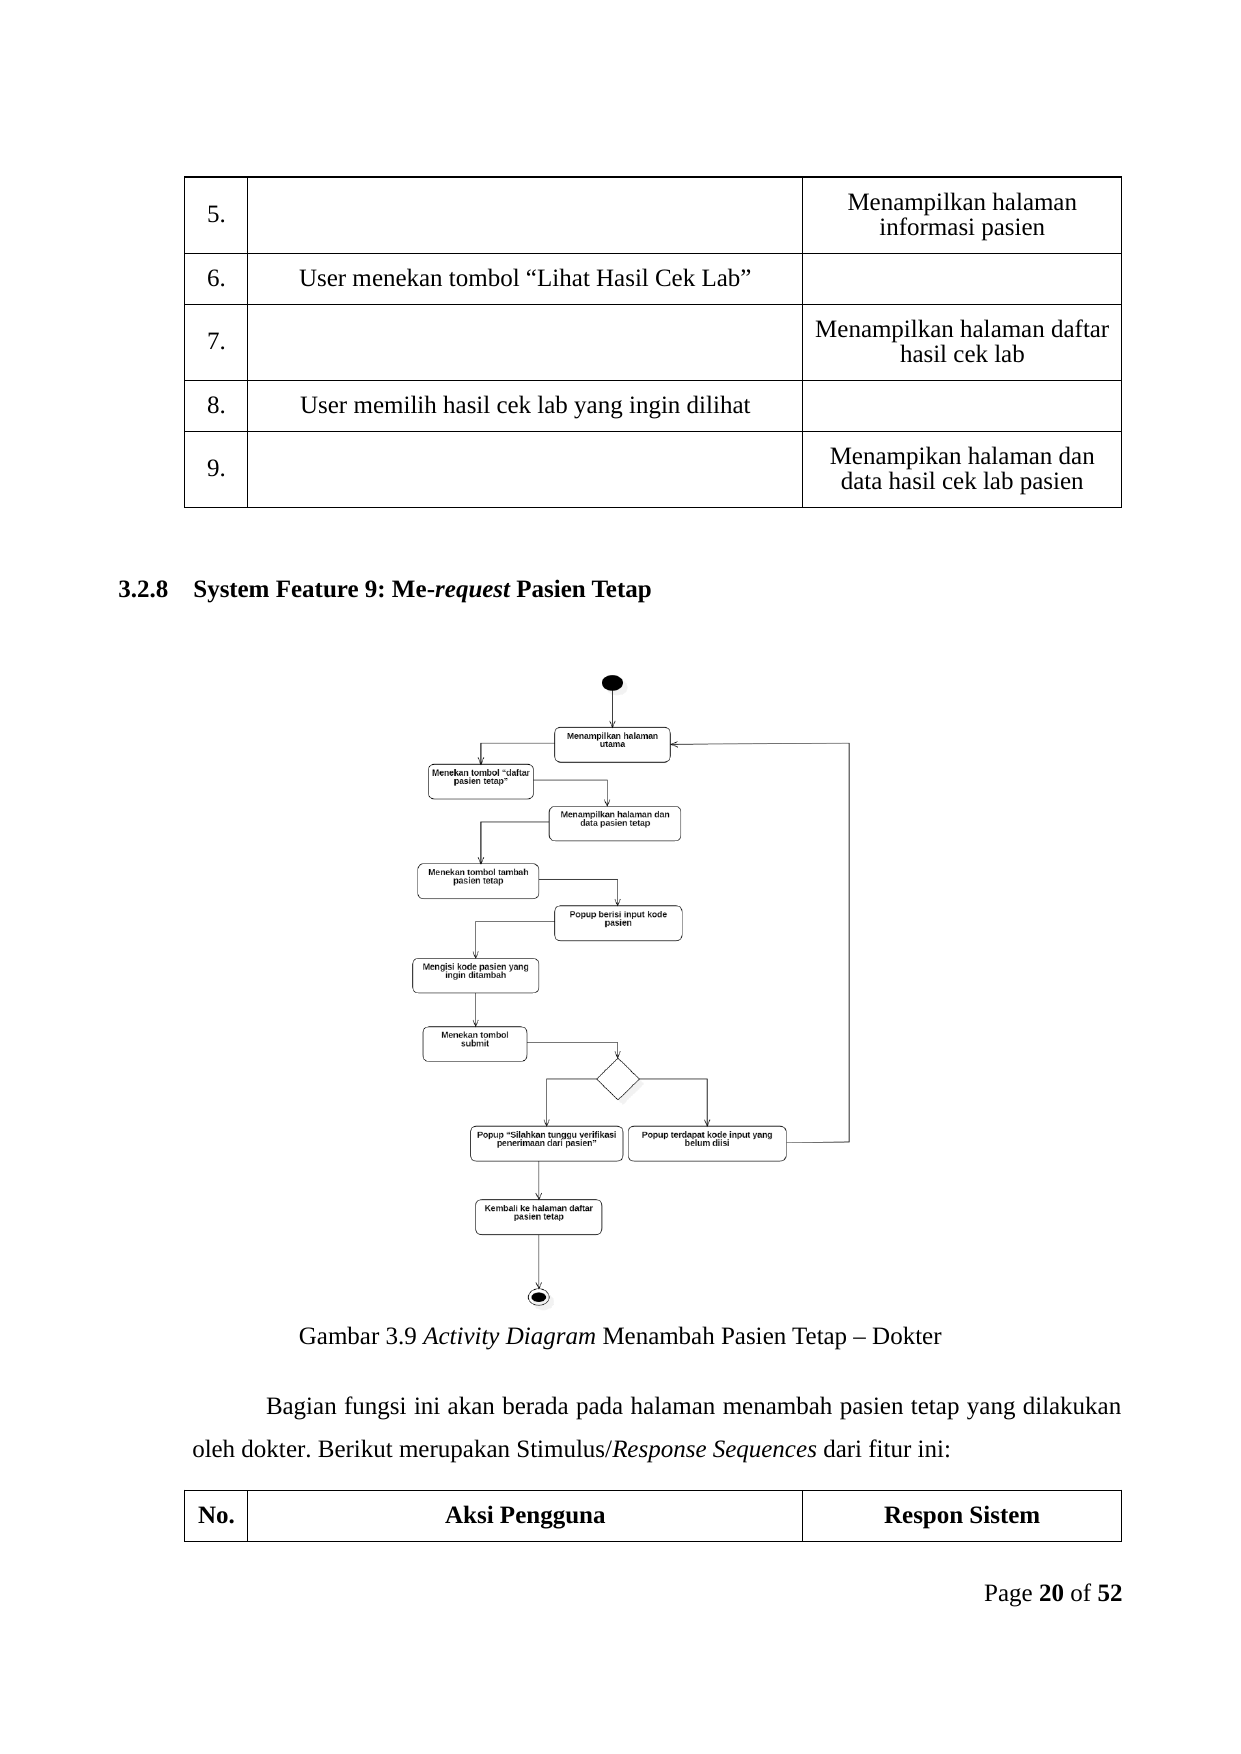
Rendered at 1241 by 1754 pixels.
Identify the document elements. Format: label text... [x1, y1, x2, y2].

table_cell Menampikan halaman dan data hasil cek lab pasien [803, 432, 1121, 507]
table_cell Menampilkan halaman daftar hasil cek lab [803, 305, 1121, 379]
table_cell Menampilkan halaman informasi pasien [803, 178, 1121, 252]
table_cell User memilih hasil cek lab yang ingin dilihat [248, 381, 802, 431]
text Gambar 3.9 Activity Diagram Menambah Pasien Tetap – Dokter [118, 1321, 1122, 1349]
subtitle System Feature 9: Me-request Pasien Tetap [118, 574, 1122, 603]
table_cell [803, 381, 1121, 431]
table_cell [248, 178, 802, 252]
picture [386, 658, 855, 1321]
table_cell [803, 254, 1121, 303]
table_header Respon Sistem [803, 1491, 1121, 1541]
table_cell 7. [185, 305, 247, 379]
table_cell 6. [185, 254, 247, 303]
table_cell User menekan tombol “Lihat Hasil Cek Lab” [248, 254, 802, 303]
table_cell 9. [185, 432, 247, 507]
table_header Aksi Pengguna [248, 1491, 802, 1541]
table_header No. [185, 1491, 247, 1541]
table_cell 8. [185, 381, 247, 431]
table_cell [248, 305, 802, 379]
table_cell 5. [185, 178, 247, 252]
text Bagian fungsi ini akan berada pada halaman menambah pasien tetap yang dilakukan oleh dokter. Berikut merupakan Stimulus/Response Sequences dari fitur ini: [192, 1391, 1122, 1463]
table_cell [248, 432, 802, 507]
